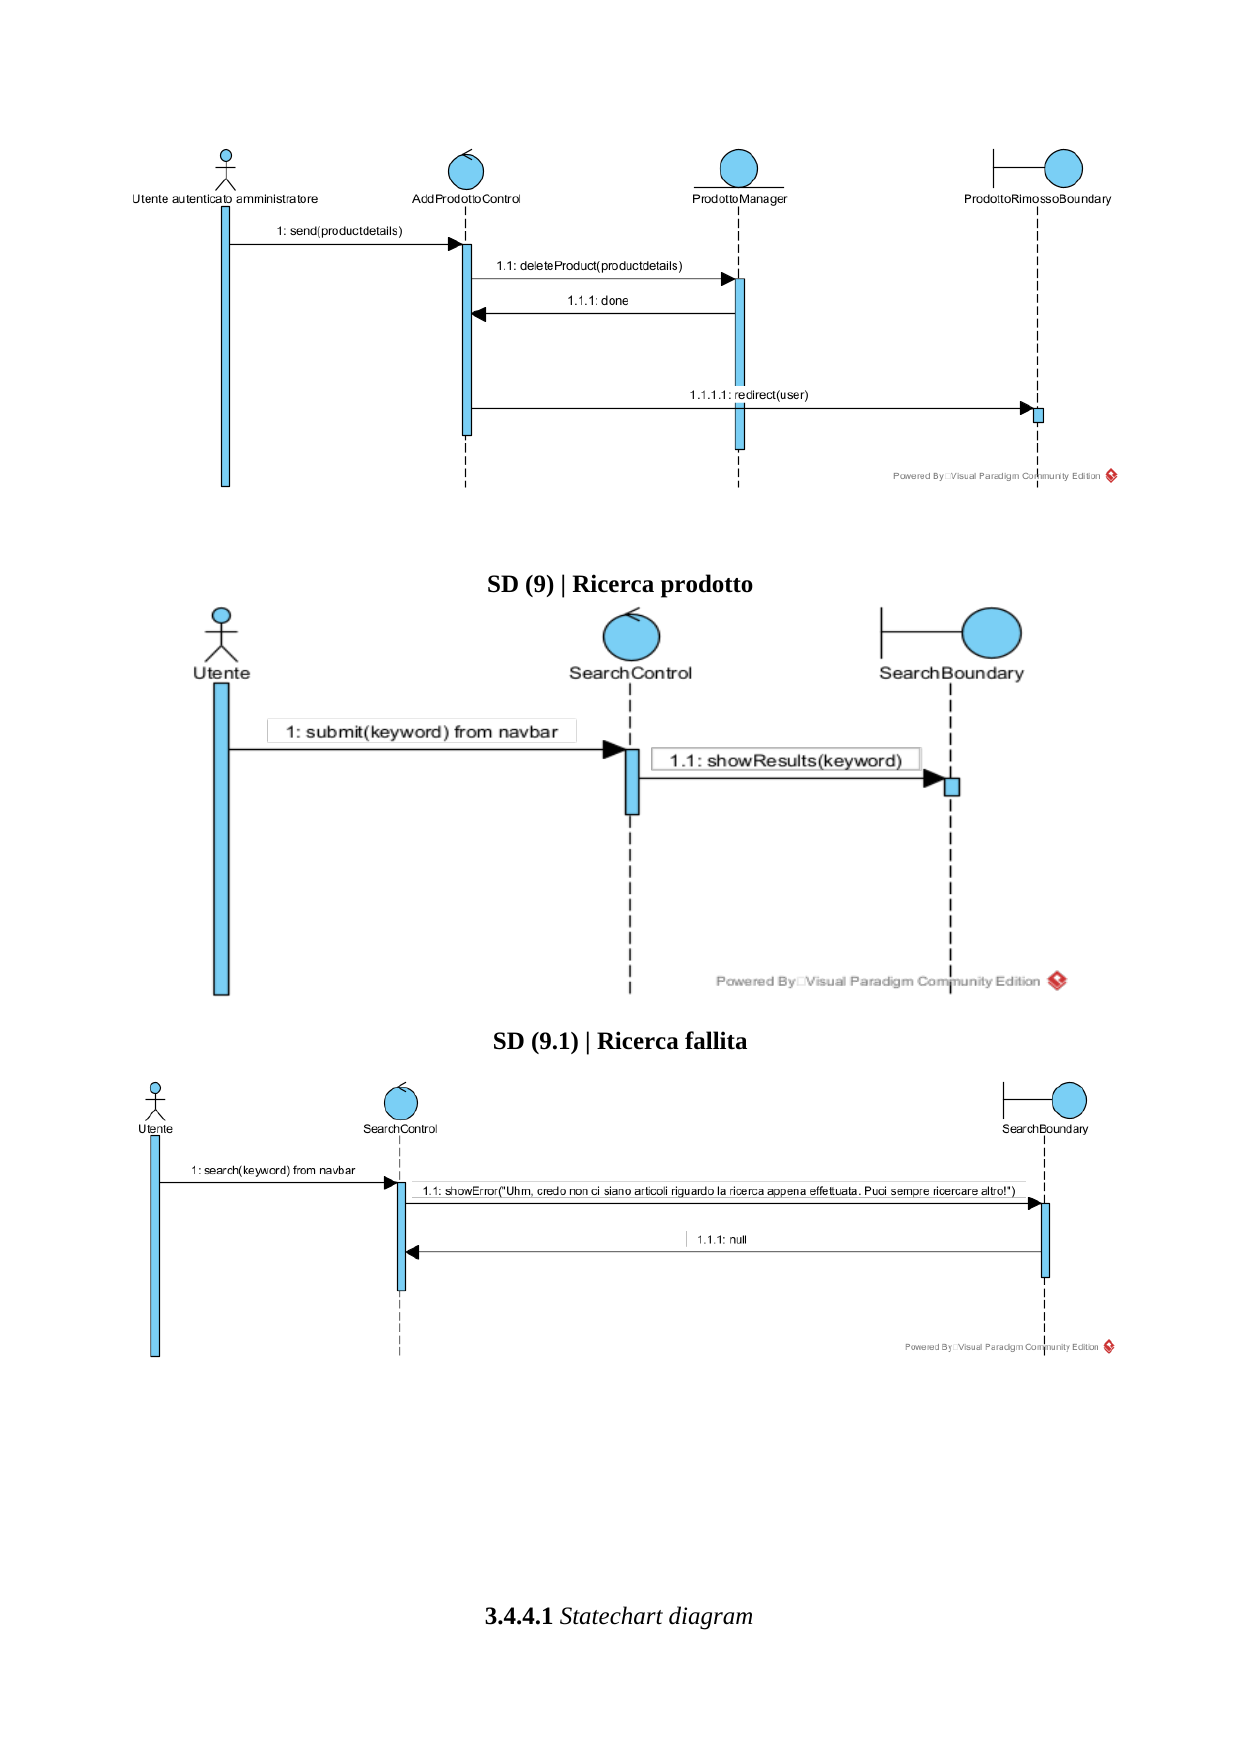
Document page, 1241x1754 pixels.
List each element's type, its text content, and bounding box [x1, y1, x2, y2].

text 3.4.4.1 Statechart diagram [118, 1601, 1122, 1630]
picture [118, 147, 1122, 491]
picture [121, 1080, 1119, 1361]
picture [165, 605, 1075, 1002]
text SD (9.1) | Ricerca fallita [118, 1026, 1122, 1055]
